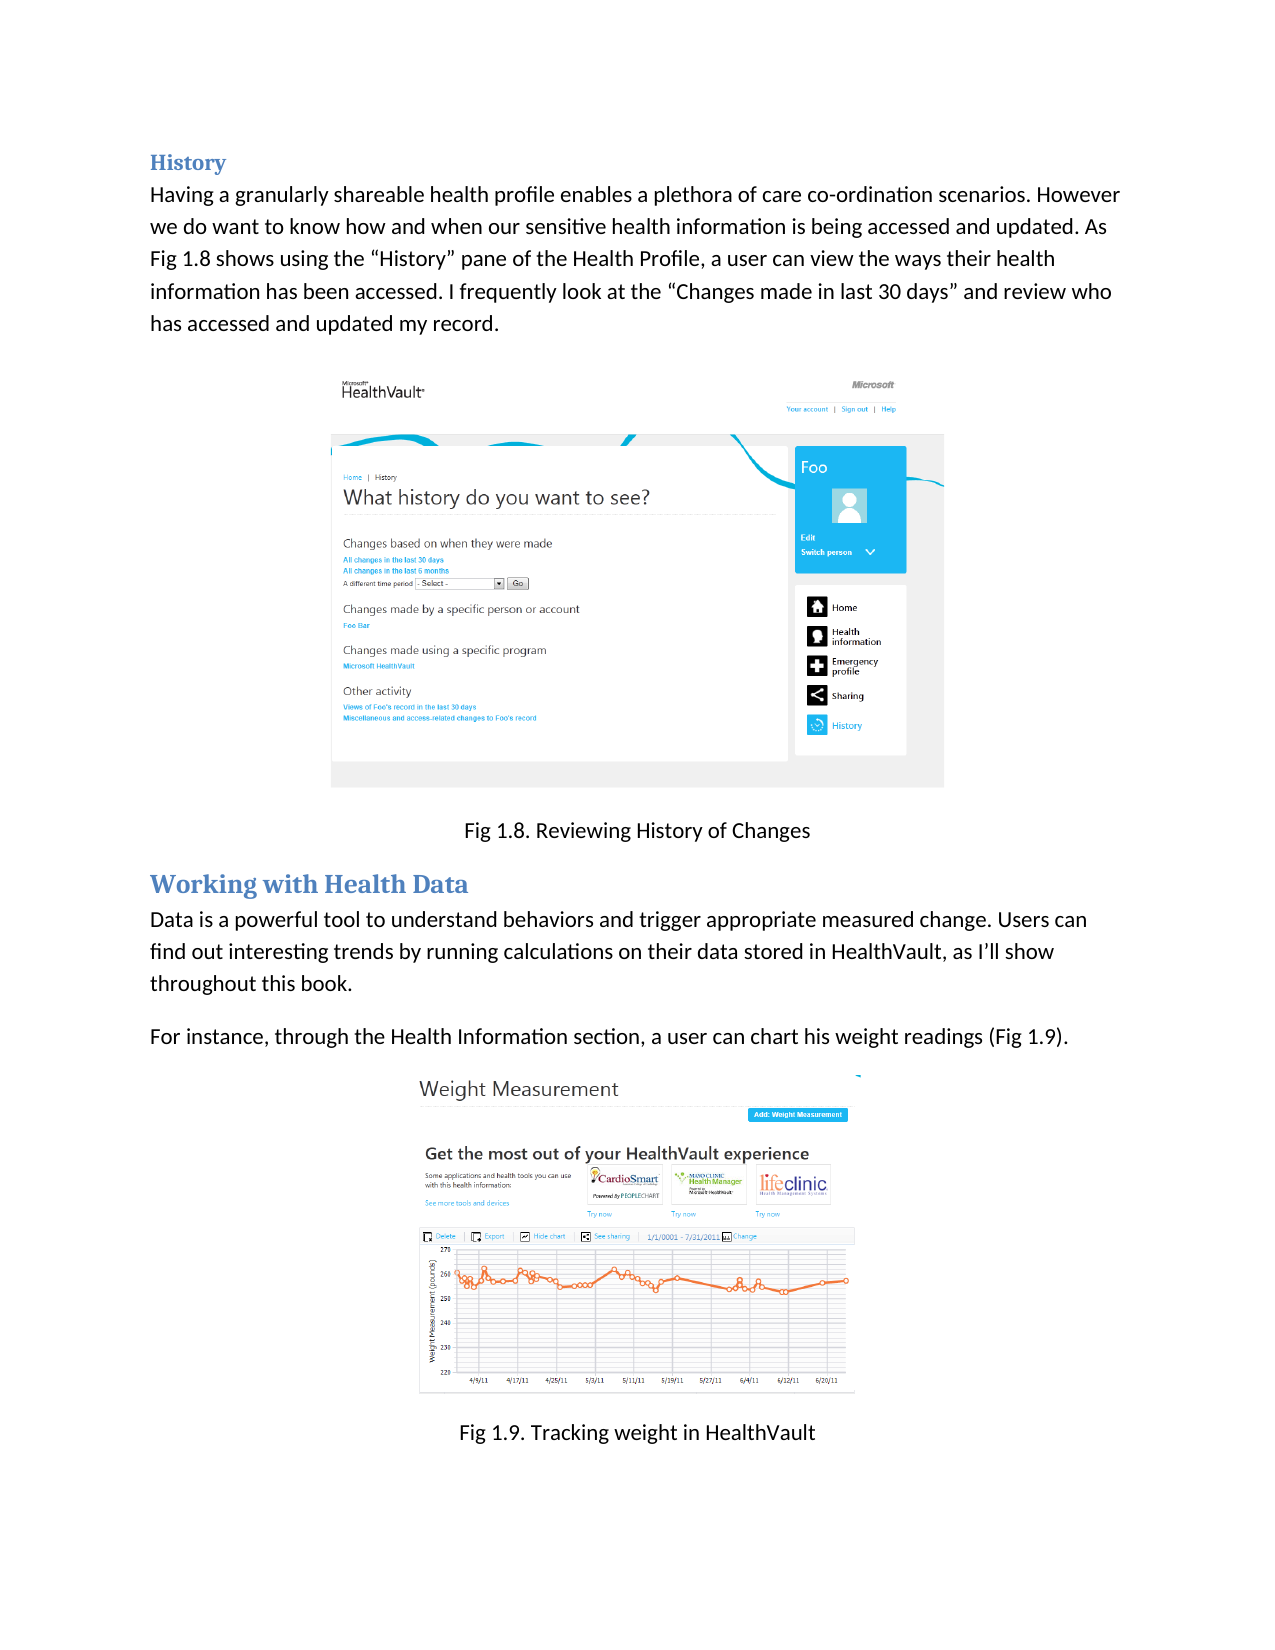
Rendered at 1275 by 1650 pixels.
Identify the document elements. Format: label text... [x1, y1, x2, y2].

text Having a granularly shareable health profile enables a plethora of care co-ordination scenarios. However we do want to know how and when our sensitive health information is being accessed and updated. As Fig 1.8 shows using the “History” pane of the Health Profile, a user can view the ways their health information has been accessed. I frequently look at the “Changes made in last 30 days” and review who has accessed and updated my record. [150, 180, 1125, 337]
text For instance, through the Health Information section, a user can chart his weight readings (Fig 1.9). [150, 1022, 1125, 1050]
text Data is a powerful tool to understand behaviors and trigger appropriate measured change. Users can find out interesting trends by running calculations on their data stored in HealthVault, as I’ll show throughout this book. [150, 905, 1125, 997]
subtitle History [150, 150, 1125, 176]
text Fig 1.8. Reviewing History of Changes [150, 816, 1125, 844]
text Fig 1.9. Tracking weight in HealthVault [150, 1418, 1125, 1446]
picture [330, 362, 945, 792]
picture [414, 1075, 861, 1394]
subtitle Working with Health Data [150, 869, 1125, 900]
